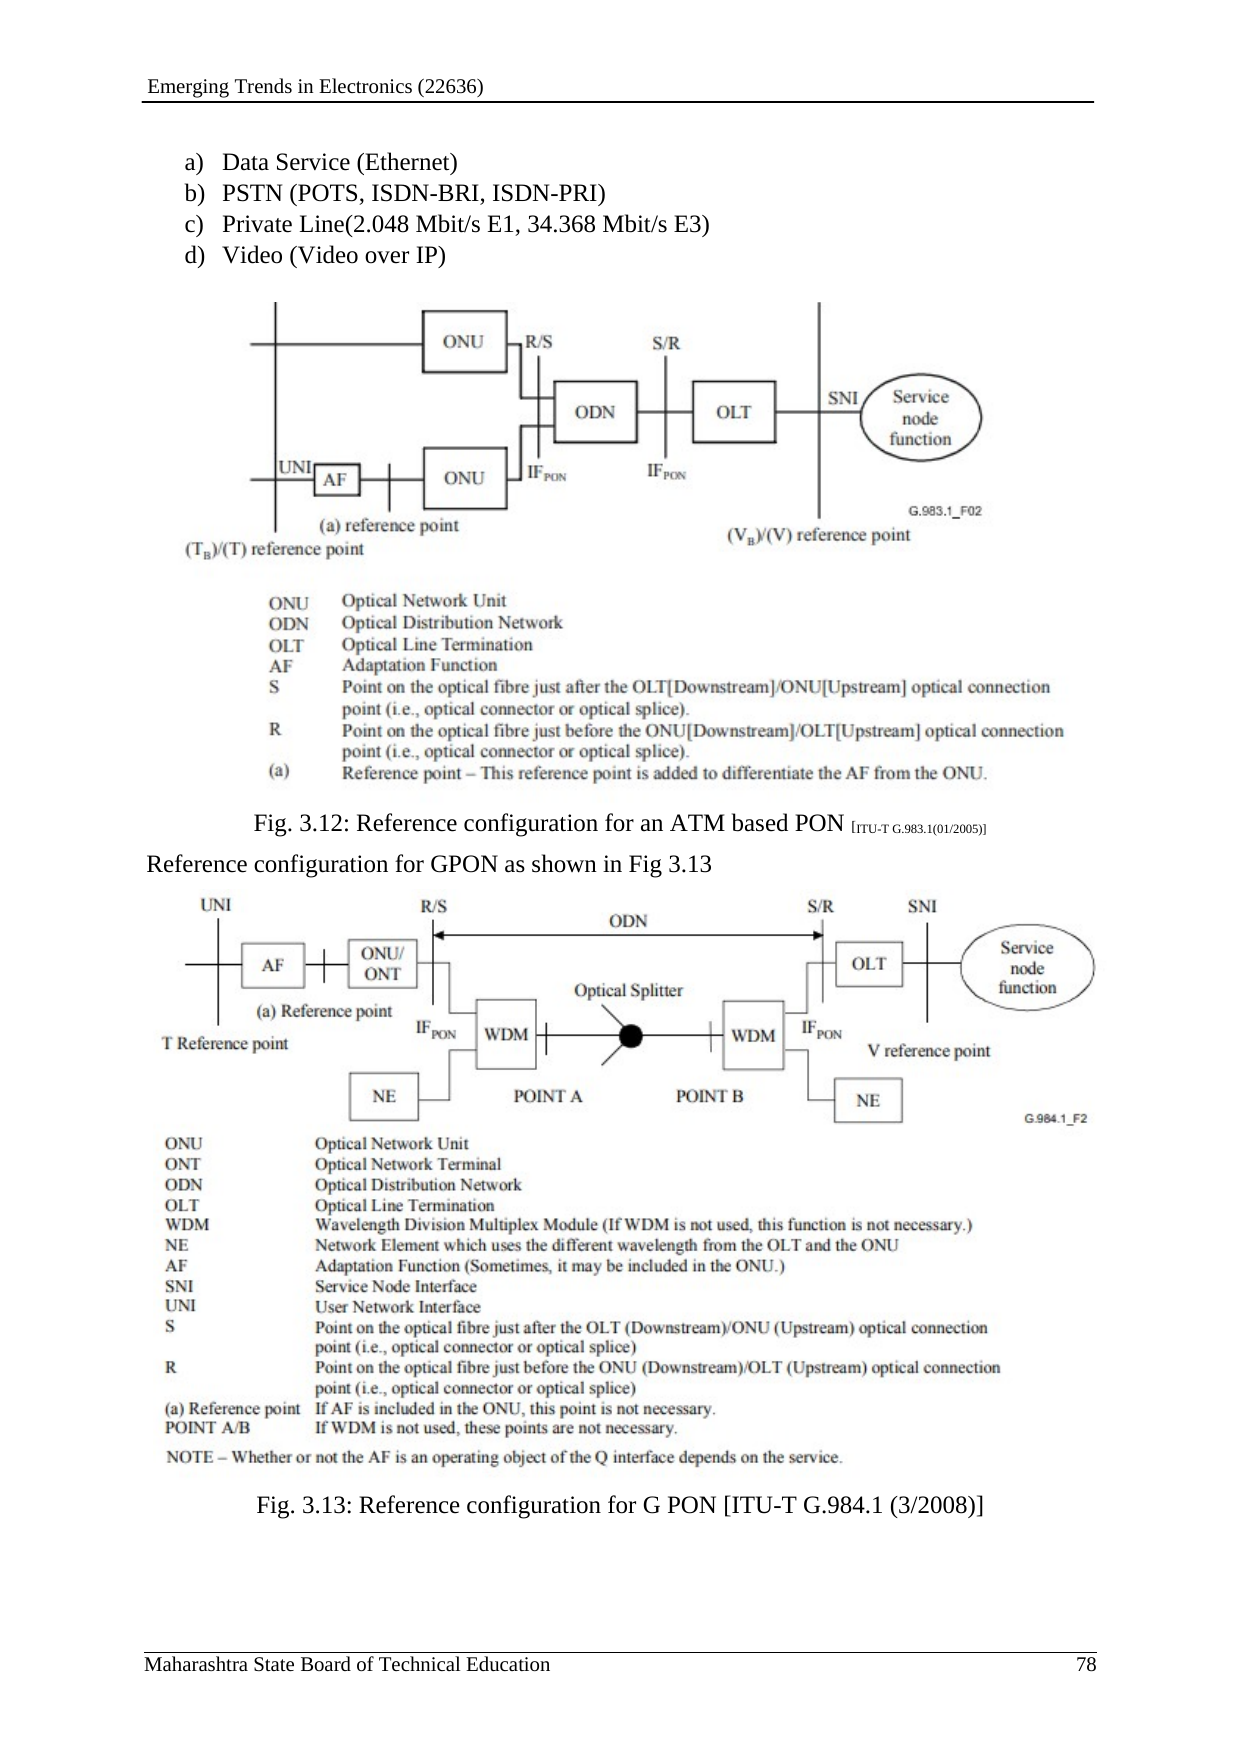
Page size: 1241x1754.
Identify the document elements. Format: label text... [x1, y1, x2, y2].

subtitle Fig. 3.12: Reference configuration for an ATM based PON [ITU-T G.983.1(01/2005)] [133, 808, 1106, 837]
list PSTN (POTS, ISDN-BRI, ISDN-PRI) [184, 178, 1094, 207]
text Reference configuration for GPON as shown in Fig 3.13 [146, 849, 1094, 878]
list Private Line(2.048 Mbit/s E1, 34.368 Mbit/s E3) [184, 209, 1094, 238]
picture [153, 889, 1118, 1488]
picture [167, 302, 1087, 806]
list Video (Video over IP) [184, 240, 1094, 269]
list Data Service (Ethernet) [184, 147, 1094, 176]
text Fig. 3.13: Reference configuration for G PON [ITU-T G.984.1 (3/2008)] [256, 1490, 1094, 1519]
